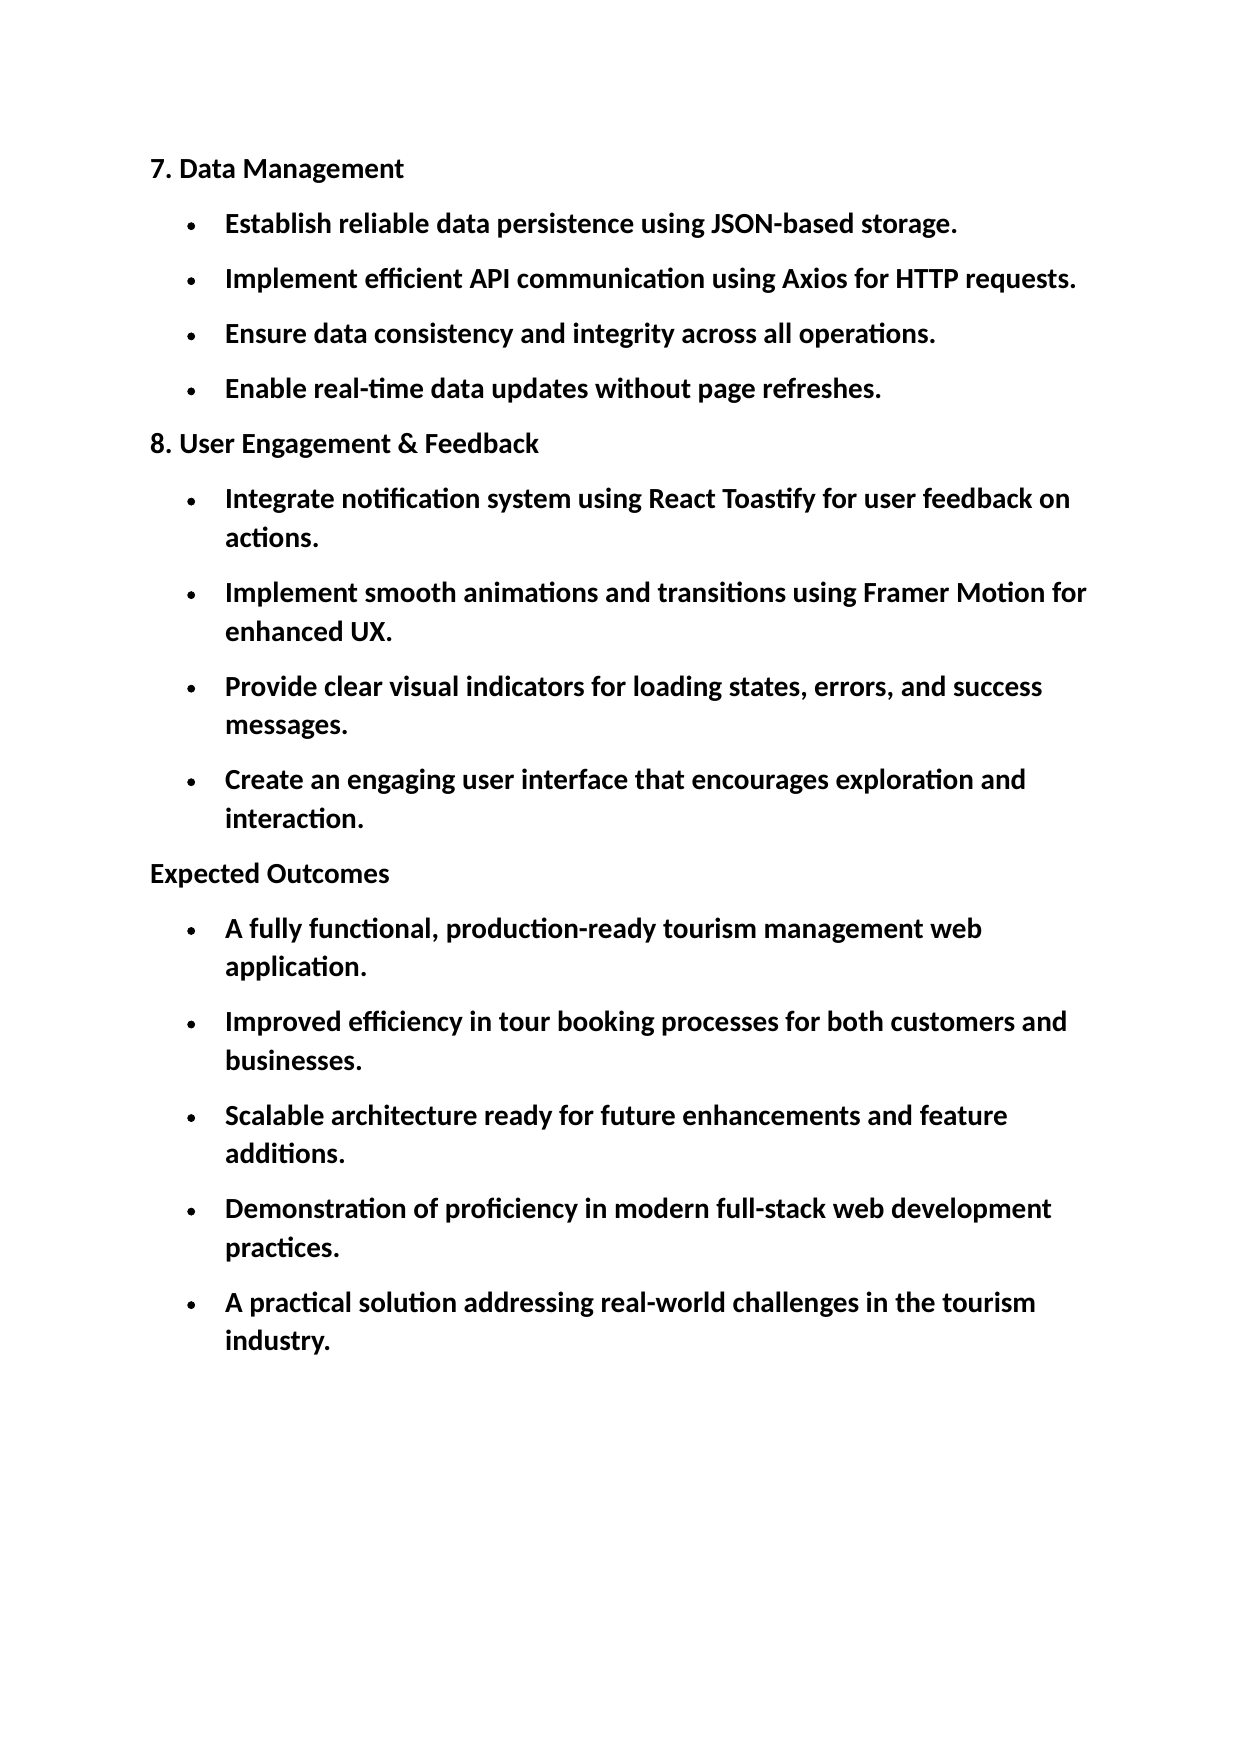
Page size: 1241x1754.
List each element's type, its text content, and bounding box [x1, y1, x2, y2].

list Scalable architecture ready for future enhancements and feature additions. [187, 1097, 1090, 1171]
list Ensure data consistency and integrity across all operations. [187, 315, 1090, 351]
list Provide clear visual indicators for loading states, errors, and success messages. [187, 668, 1090, 742]
text 8. User Engagement & Feedback [150, 426, 1090, 461]
list Enable real-time data updates without page refreshes. [187, 370, 1090, 406]
list Establish reliable data persistence using JSON-based storage. [187, 205, 1090, 241]
list Integrate notification system using React Toastify for user feedback on actions. [187, 481, 1090, 555]
list A practical solution addressing real-world challenges in the tourism industry. [187, 1284, 1090, 1358]
list Implement efficient API communication using Axios for HTTP requests. [187, 260, 1090, 296]
text Expected Outcomes [150, 855, 1090, 890]
list Implement smooth animations and transitions using Framer Motion for enhanced UX. [187, 574, 1090, 648]
list Improved efficiency in tour booking processes for both customers and businesses. [187, 1003, 1090, 1077]
list Create an engaging user interface that encourages exploration and interaction. [187, 761, 1090, 835]
list A fully functional, production-ready tourism management web application. [187, 910, 1090, 984]
text 7. Data Management [150, 150, 1090, 186]
list Demonstration of proficiency in modern full-stack web development practices. [187, 1191, 1090, 1264]
